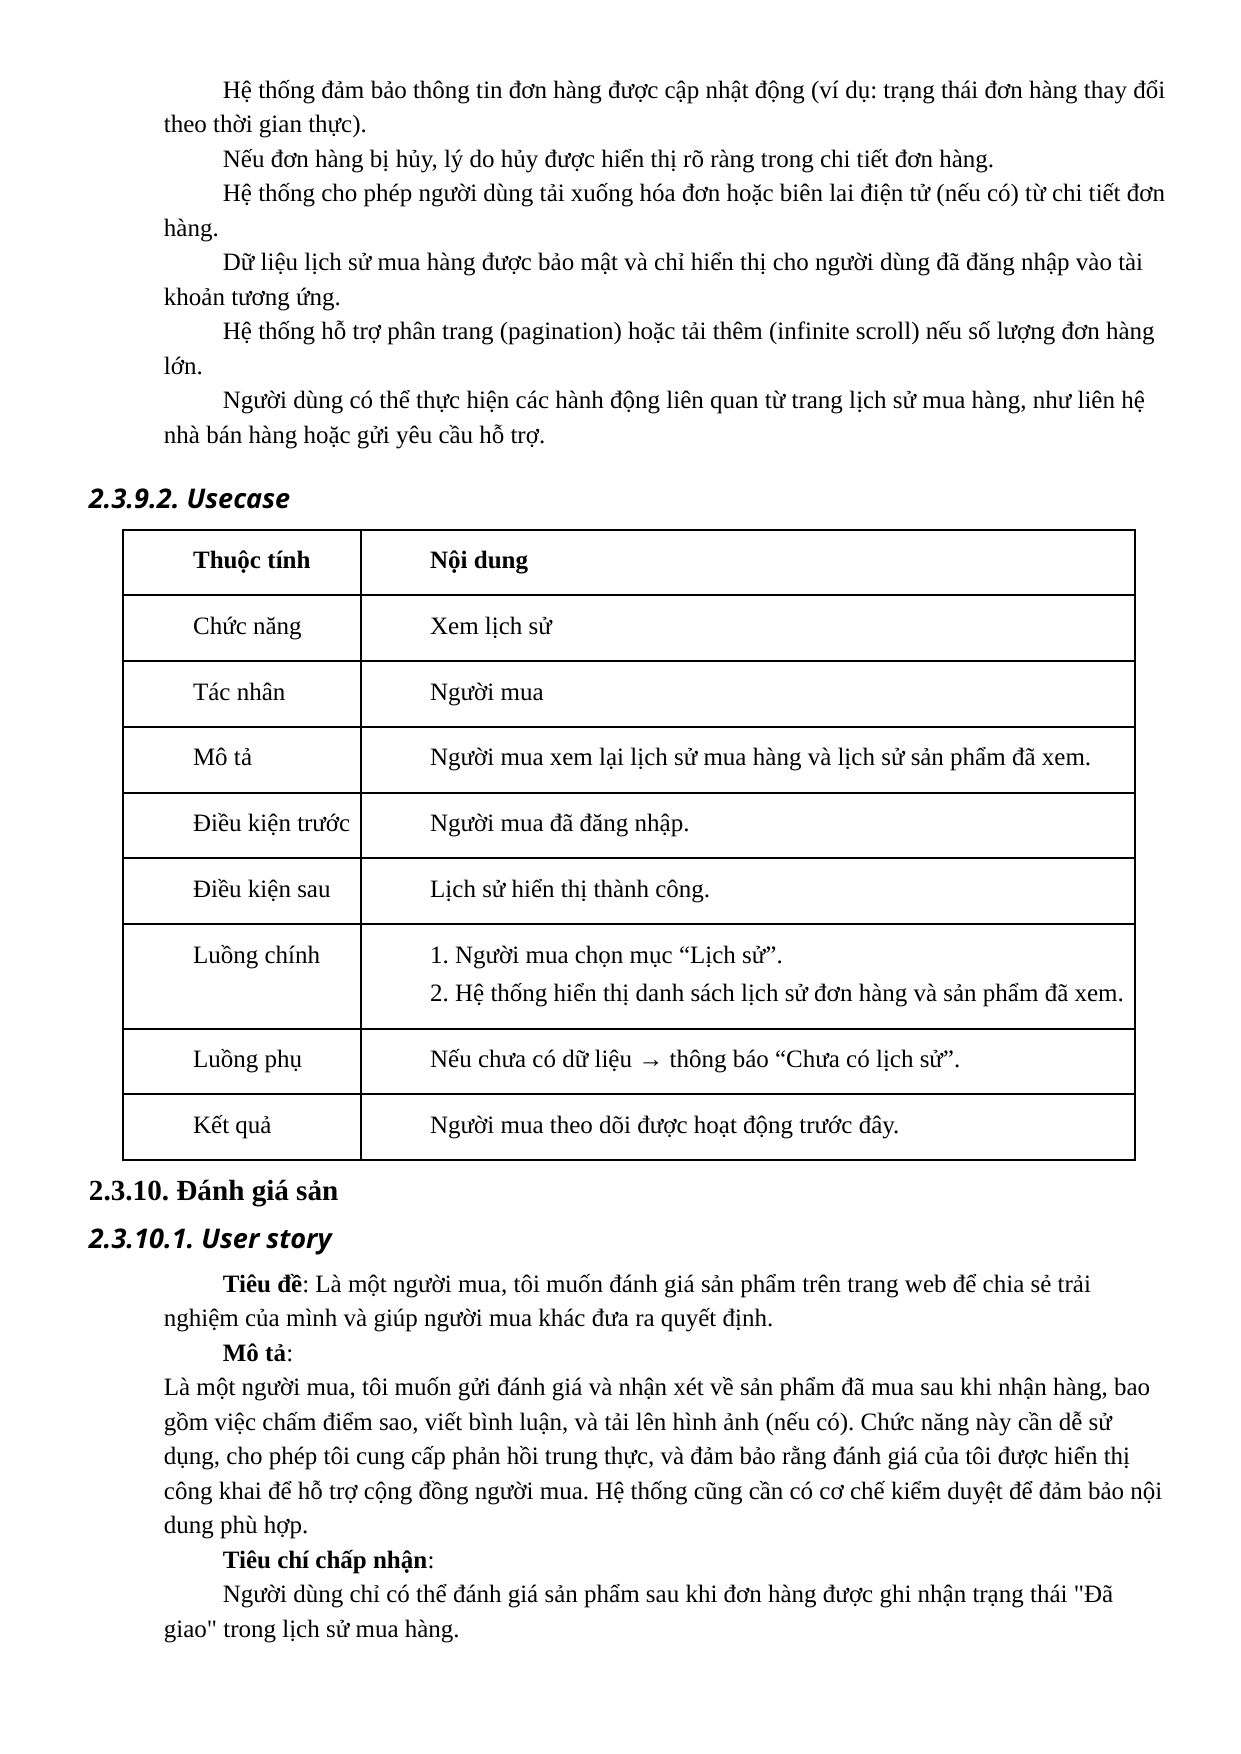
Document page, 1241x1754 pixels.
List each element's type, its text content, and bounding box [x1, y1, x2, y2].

list Người dùng chỉ có thể đánh giá sản phẩm sau khi đơn hàng được ghi nhận trạng thái "Đã giao" trong lịch sử mua hàng. [164, 1579, 1169, 1642]
table_cell Điều kiện sau [124, 859, 360, 923]
table_cell Người mua xem lại lịch sử mua hàng và lịch sử sản phẩm đã xem. [362, 728, 1134, 792]
table_header Thuộc tính [124, 531, 360, 594]
table_cell Kết quả [124, 1095, 360, 1159]
table_cell Người mua [362, 662, 1134, 726]
list Hệ thống cho phép người dùng tải xuống hóa đơn hoặc biên lai điện tử (nếu có) từ chi tiết đơn hàng. [164, 178, 1169, 242]
table_cell 1. Người mua chọn mục “Lịch sử”. 2. Hệ thống hiển thị danh sách lịch sử đơn hàng và sản phẩm đã xem. [362, 925, 1134, 1027]
list Tiêu đề: Là một người mua, tôi muốn đánh giá sản phẩm trên trang web để chia sẻ trải nghiệm của mình và giúp người mua khác đưa ra quyết định. [164, 1269, 1169, 1332]
table_cell Tác nhân [124, 662, 360, 726]
list Tiêu chí chấp nhận: [164, 1545, 1169, 1573]
table_cell Mô tả [124, 728, 360, 792]
subtitle Đánh giá sản [89, 1173, 1169, 1207]
table_cell Luồng chính [124, 925, 360, 1027]
table_header Nội dung [362, 531, 1134, 594]
list Mô tả: Là một người mua, tôi muốn gửi đánh giá và nhận xét về sản phẩm đã mua sau khi nhận hàng, bao gồm việc chấm điểm sao, viết bình luận, và tải lên hình ảnh (nếu có). Chức năng này cần dễ sử dụng, cho phép tôi cung cấp phản hồi trung thực, và đảm bảo rằng đánh giá của tôi được hiển thị công khai để hỗ trợ cộng đồng người mua. Hệ thống cũng cần có cơ chế kiểm duyệt để đảm bảo nội dung phù hợp. [164, 1338, 1169, 1539]
subtitle Usecase [89, 479, 1169, 516]
list Hệ thống hỗ trợ phân trang (pagination) hoặc tải thêm (infinite scroll) nếu số lượng đơn hàng lớn. [164, 316, 1169, 379]
table_cell Xem lịch sử [362, 596, 1134, 660]
table_cell Người mua đã đăng nhập. [362, 794, 1134, 857]
table_cell Luồng phụ [124, 1030, 360, 1093]
list Người dùng có thể thực hiện các hành động liên quan từ trang lịch sử mua hàng, như liên hệ nhà bán hàng hoặc gửi yêu cầu hỗ trợ. [164, 385, 1169, 448]
table_cell Nếu chưa có dữ liệu → thông báo “Chưa có lịch sử”. [362, 1030, 1134, 1093]
subtitle User story [89, 1219, 1169, 1256]
table_cell Điều kiện trước [124, 794, 360, 857]
list Dữ liệu lịch sử mua hàng được bảo mật và chỉ hiển thị cho người dùng đã đăng nhập vào tài khoản tương ứng. [164, 247, 1169, 311]
table_cell Chức năng [124, 596, 360, 660]
table_cell Lịch sử hiển thị thành công. [362, 859, 1134, 923]
list Hệ thống đảm bảo thông tin đơn hàng được cập nhật động (ví dụ: trạng thái đơn hàng thay đổi theo thời gian thực). [164, 75, 1169, 138]
list Nếu đơn hàng bị hủy, lý do hủy được hiển thị rõ ràng trong chi tiết đơn hàng. [164, 144, 1169, 173]
table_cell Người mua theo dõi được hoạt động trước đây. [362, 1095, 1134, 1159]
